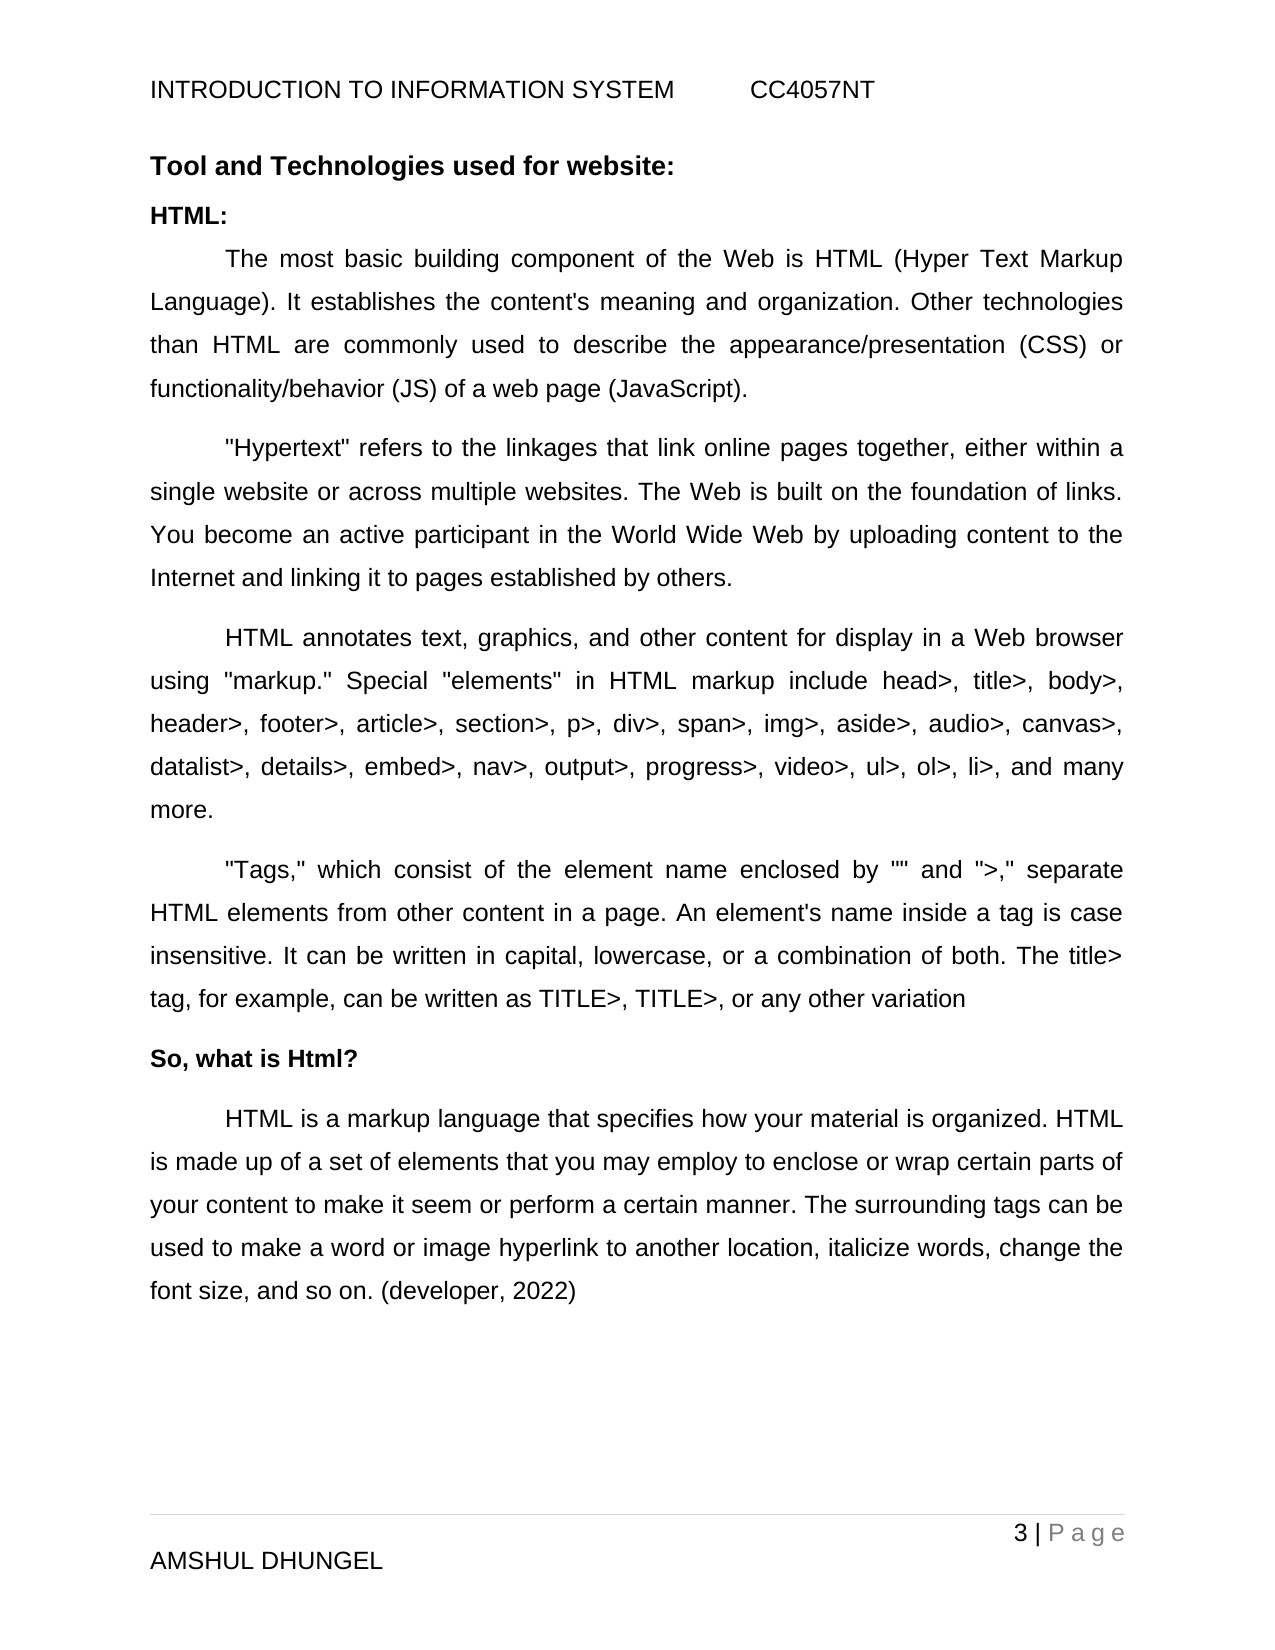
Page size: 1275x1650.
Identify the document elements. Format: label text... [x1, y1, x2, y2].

text "Tags," which consist of the element name enclosed by "" and ">," separate HTML elements from other content in a page. An element's name inside a tag is case insensitive. It can be written in capital, lowercase, or a combination of both. The title> tag, for example, can be written as TITLE>, TITLE>, or any other variation [150, 855, 1125, 1013]
subtitle Tool and Technologies used for website: [150, 150, 1125, 181]
text "Hypertext" refers to the linkages that link online pages together, either within a single website or across multiple websites. The Web is built on the foundation of links. You become an active participant in the World Wide Web by uploading content to the Internet and linking it to pages established by others. [150, 433, 1125, 591]
text HTML annotates text, graphics, and other content for display in a Web browser using "markup." Special "elements" in HTML markup include head>, title>, body>, header>, footer>, article>, section>, p>, div>, span>, img>, aside>, audio>, canvas>, datalist>, details>, embed>, nav>, output>, progress>, video>, ul>, ol>, li>, and many more. [150, 622, 1125, 824]
text So, what is Html? [150, 1044, 1125, 1073]
text The most basic building component of the Web is HTML (Hyper Text Markup Language). It establishes the content's meaning and organization. Other technologies than HTML are commonly used to describe the appearance/presentation (CSS) or functionality/behavior (JS) of a web page (JavaScript). [150, 244, 1125, 402]
text HTML is a markup language that specifies how your material is organized. HTML is made up of a set of elements that you may employ to enclose or wrap certain parts of your content to make it seem or perform a certain manner. The surrounding tags can be used to make a word or image hyperlink to another location, italicize words, change the font size, and so on. [150, 1104, 1125, 1305]
subtitle HTML: [150, 201, 1125, 230]
